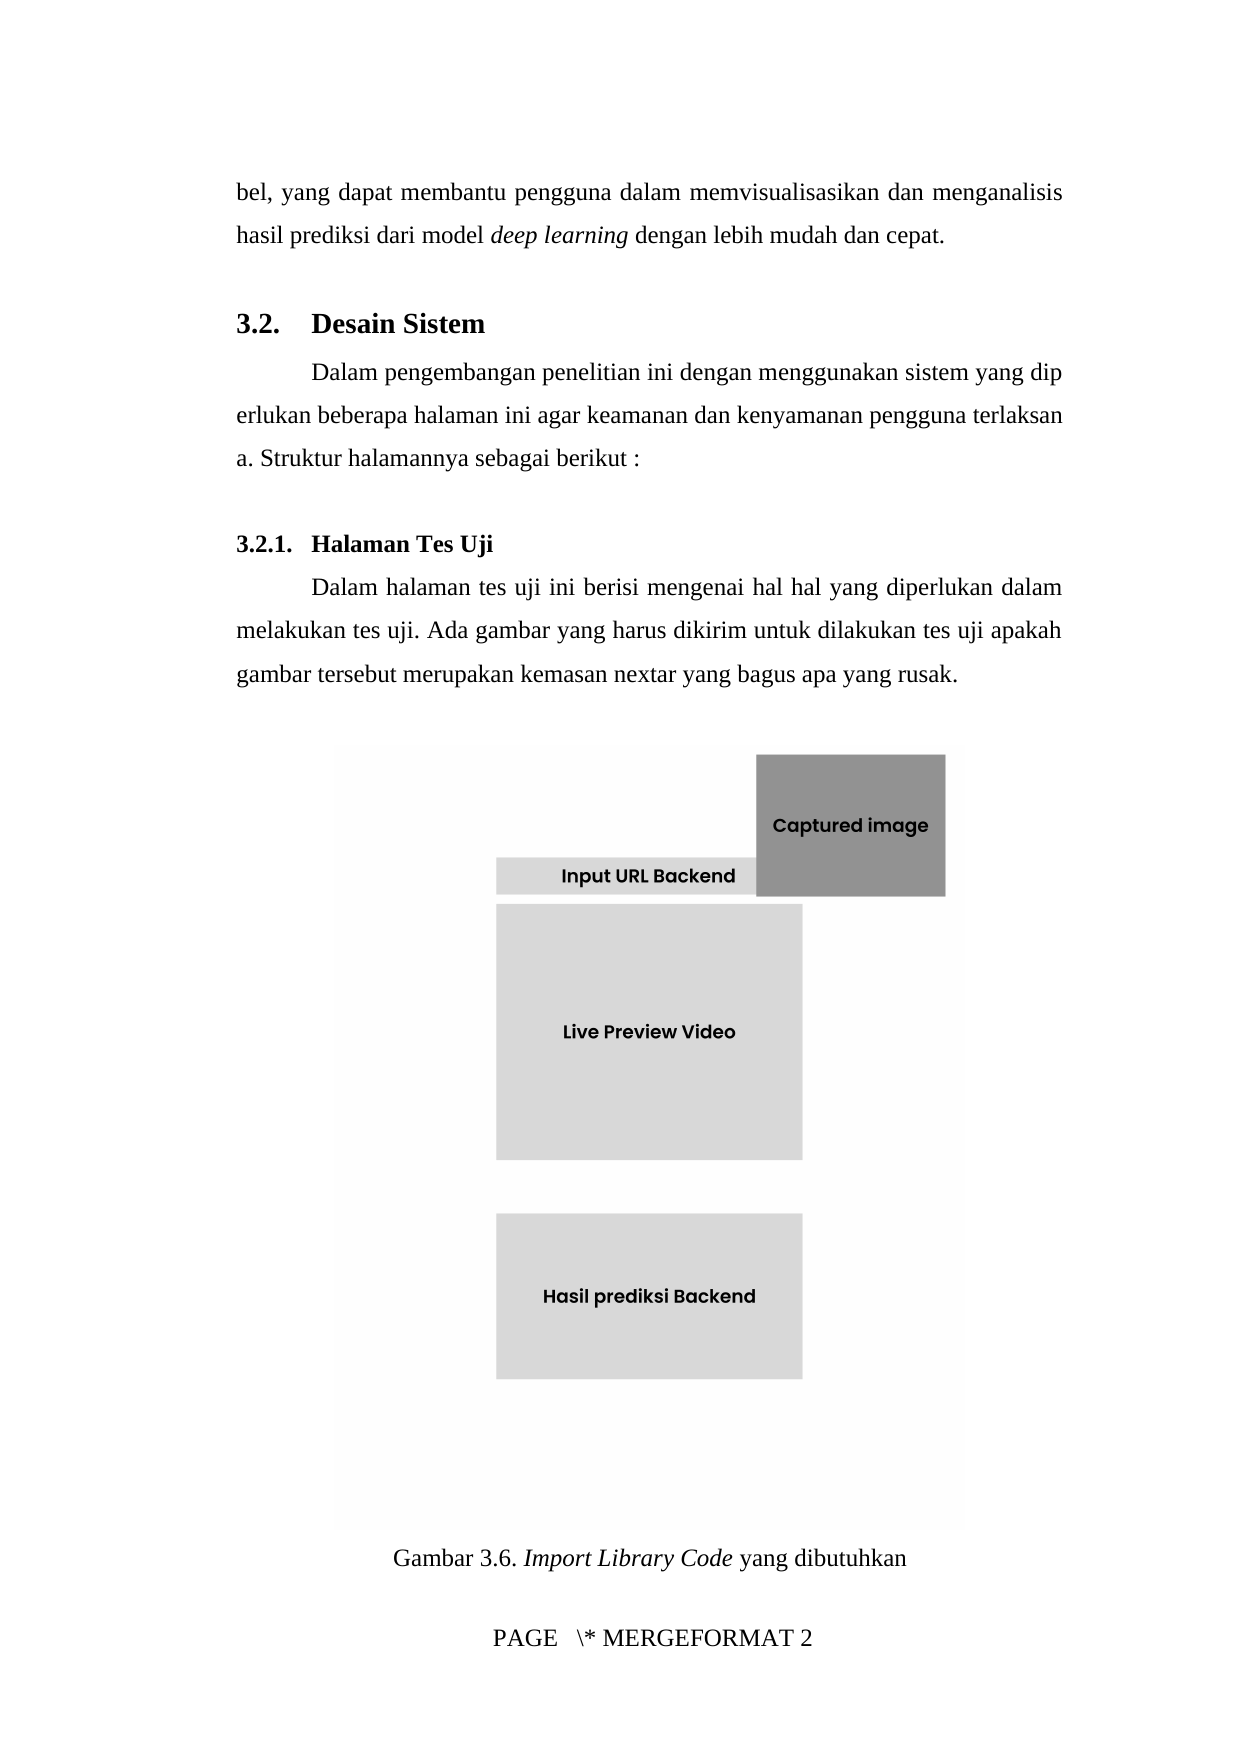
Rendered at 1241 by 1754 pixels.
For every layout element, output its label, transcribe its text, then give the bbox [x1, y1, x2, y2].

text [236, 177, 1063, 249]
picture [333, 745, 966, 1530]
text Dalam halaman tes uji ini berisi mengenai hal hal yang diperlukan dalam melakukan tes uji. Ada gambar yang harus dikirim untuk dilakukan tes uji apakah gambar tersebut merupakan kemasan nextar yang bagus apa yang rusak. [236, 572, 1063, 687]
text Gambar 3.6. Import Library Code yang dibutuhkan [236, 1543, 1063, 1572]
text Dalam pengembangan penelitian ini dengan menggunakan sistem yang diperlukan beberapa halaman ini agar keamanan dan kenyamanan pengguna terlaksana. Struktur halamannya sebagai berikut : [236, 357, 1063, 472]
subtitle Desain Sistem [236, 307, 1063, 340]
subtitle Halaman Tes Uji [236, 529, 1063, 558]
